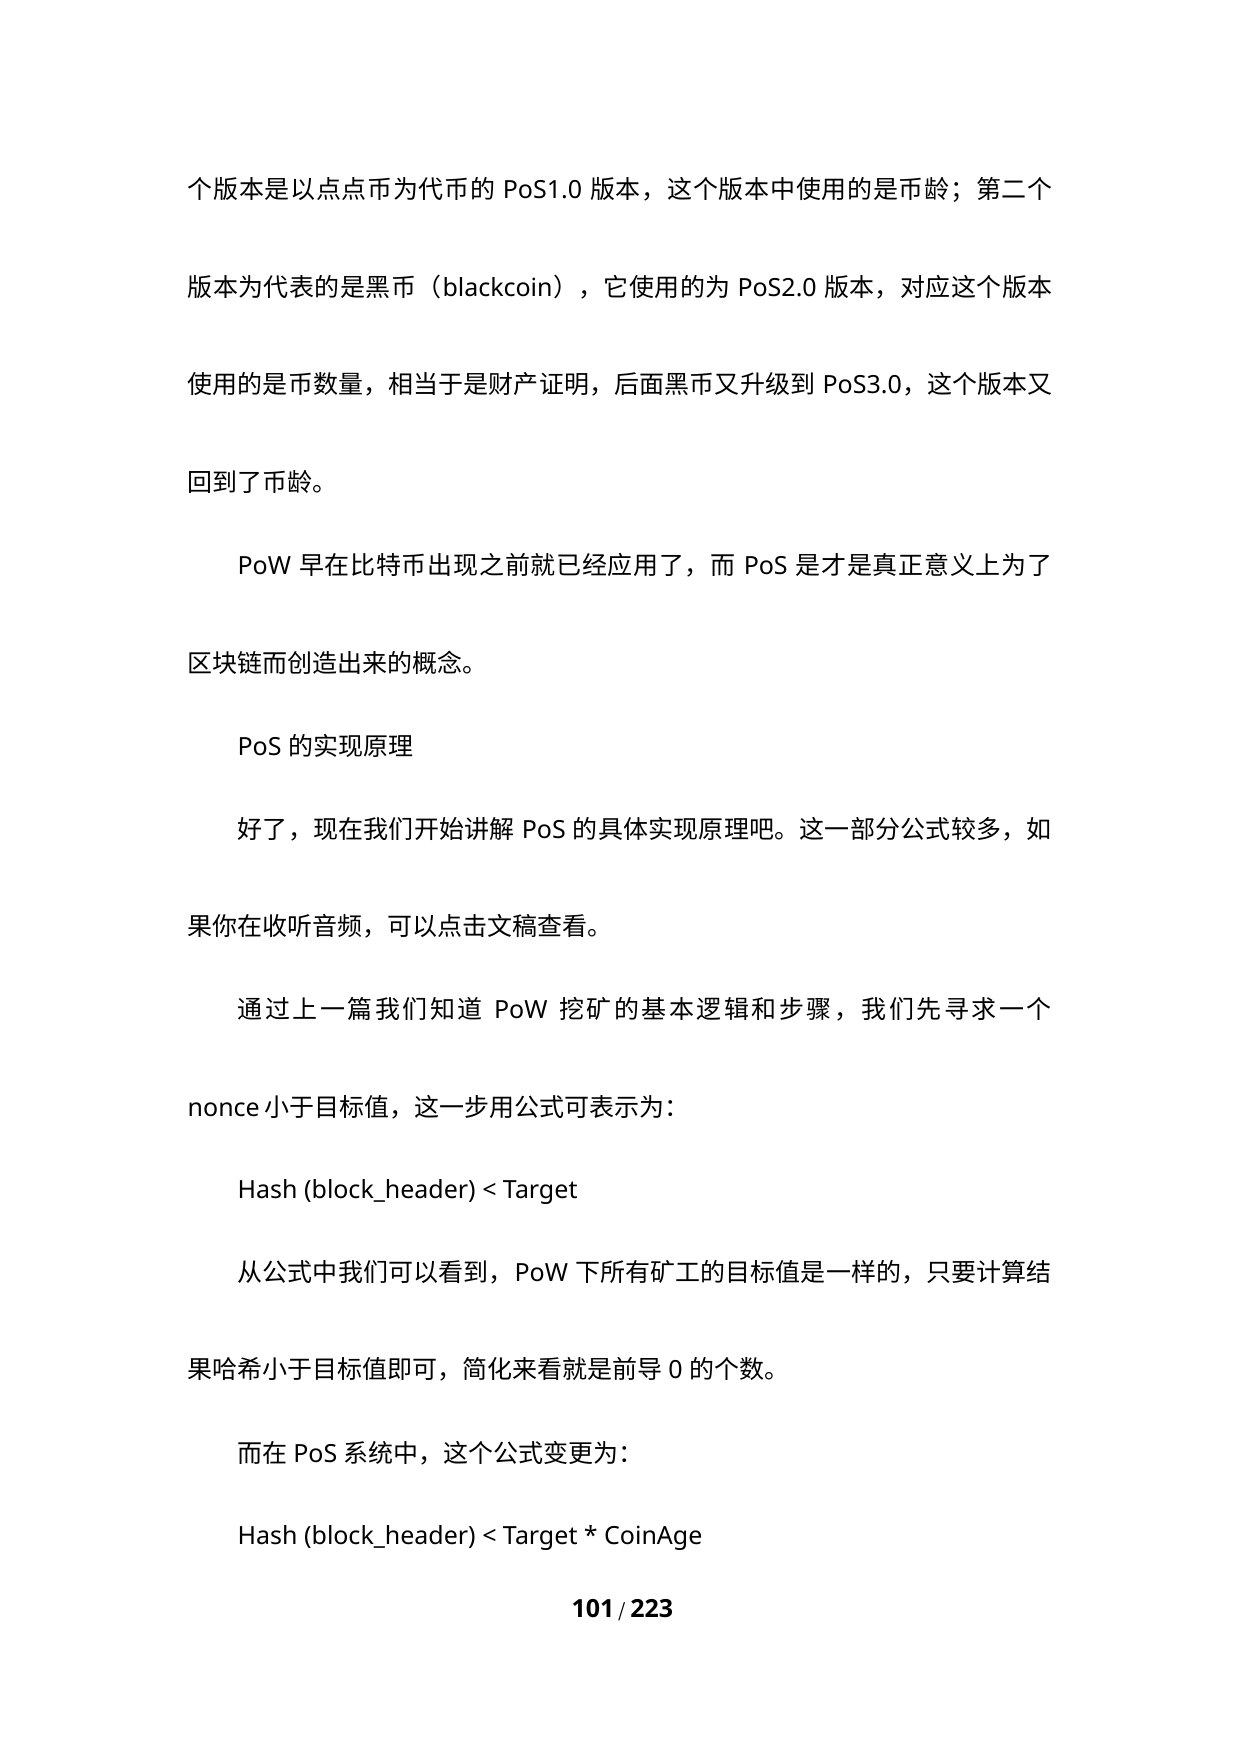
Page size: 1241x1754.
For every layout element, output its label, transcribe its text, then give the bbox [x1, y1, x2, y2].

text Hash (block_header) < Target * CoinAge [187, 1502, 1053, 1567]
text 从公式中我们可以看到，PoW 下所有矿工的目标值是一样的，只要计算结果哈希小于目标值即可，简化来看就是前导 0 的个数。 [187, 1238, 1053, 1401]
text PoS 的实现原理 [187, 712, 1053, 777]
text 而在 PoS 系统中，这个公式变更为： [187, 1419, 1053, 1484]
text Hash (block_header) < Target [187, 1156, 1053, 1221]
text 通过上一篇我们知道 PoW 挖矿的基本逻辑和步骤，我们先寻求一个 nonce小于目标值，这一步用公式可表示为： [187, 976, 1053, 1138]
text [187, 156, 1053, 513]
text PoW 早在比特币出现之前就已经应用了，而 PoS 是才是真正意义上为了区块链而创造出来的概念。 [187, 531, 1053, 694]
text 好了，现在我们开始讲解 PoS 的具体实现原理吧。这一部分公式较多，如果你在收听音频，可以点击文稿查看。 [187, 795, 1053, 957]
